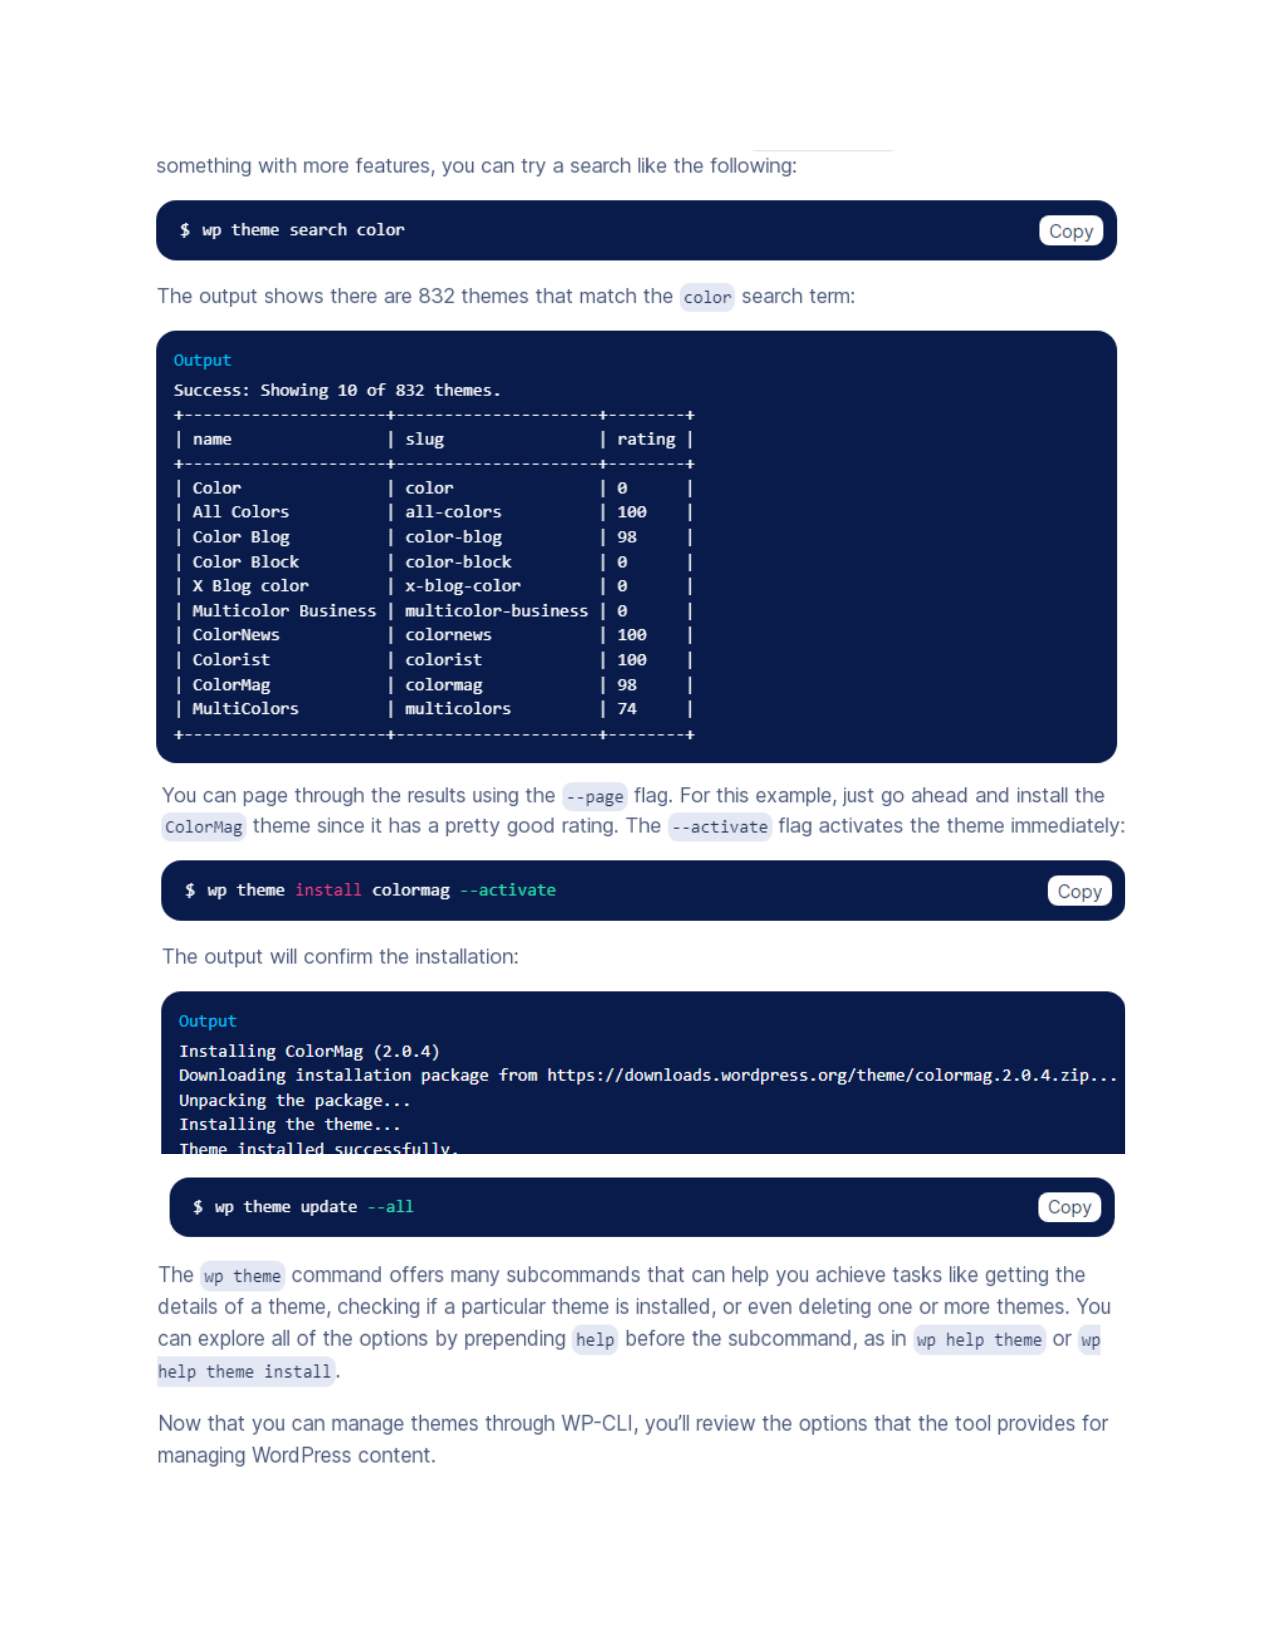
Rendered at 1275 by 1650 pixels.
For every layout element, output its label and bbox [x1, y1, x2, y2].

picture [150, 1164, 1125, 1247]
picture [150, 1257, 1122, 1480]
picture [150, 150, 1125, 1154]
